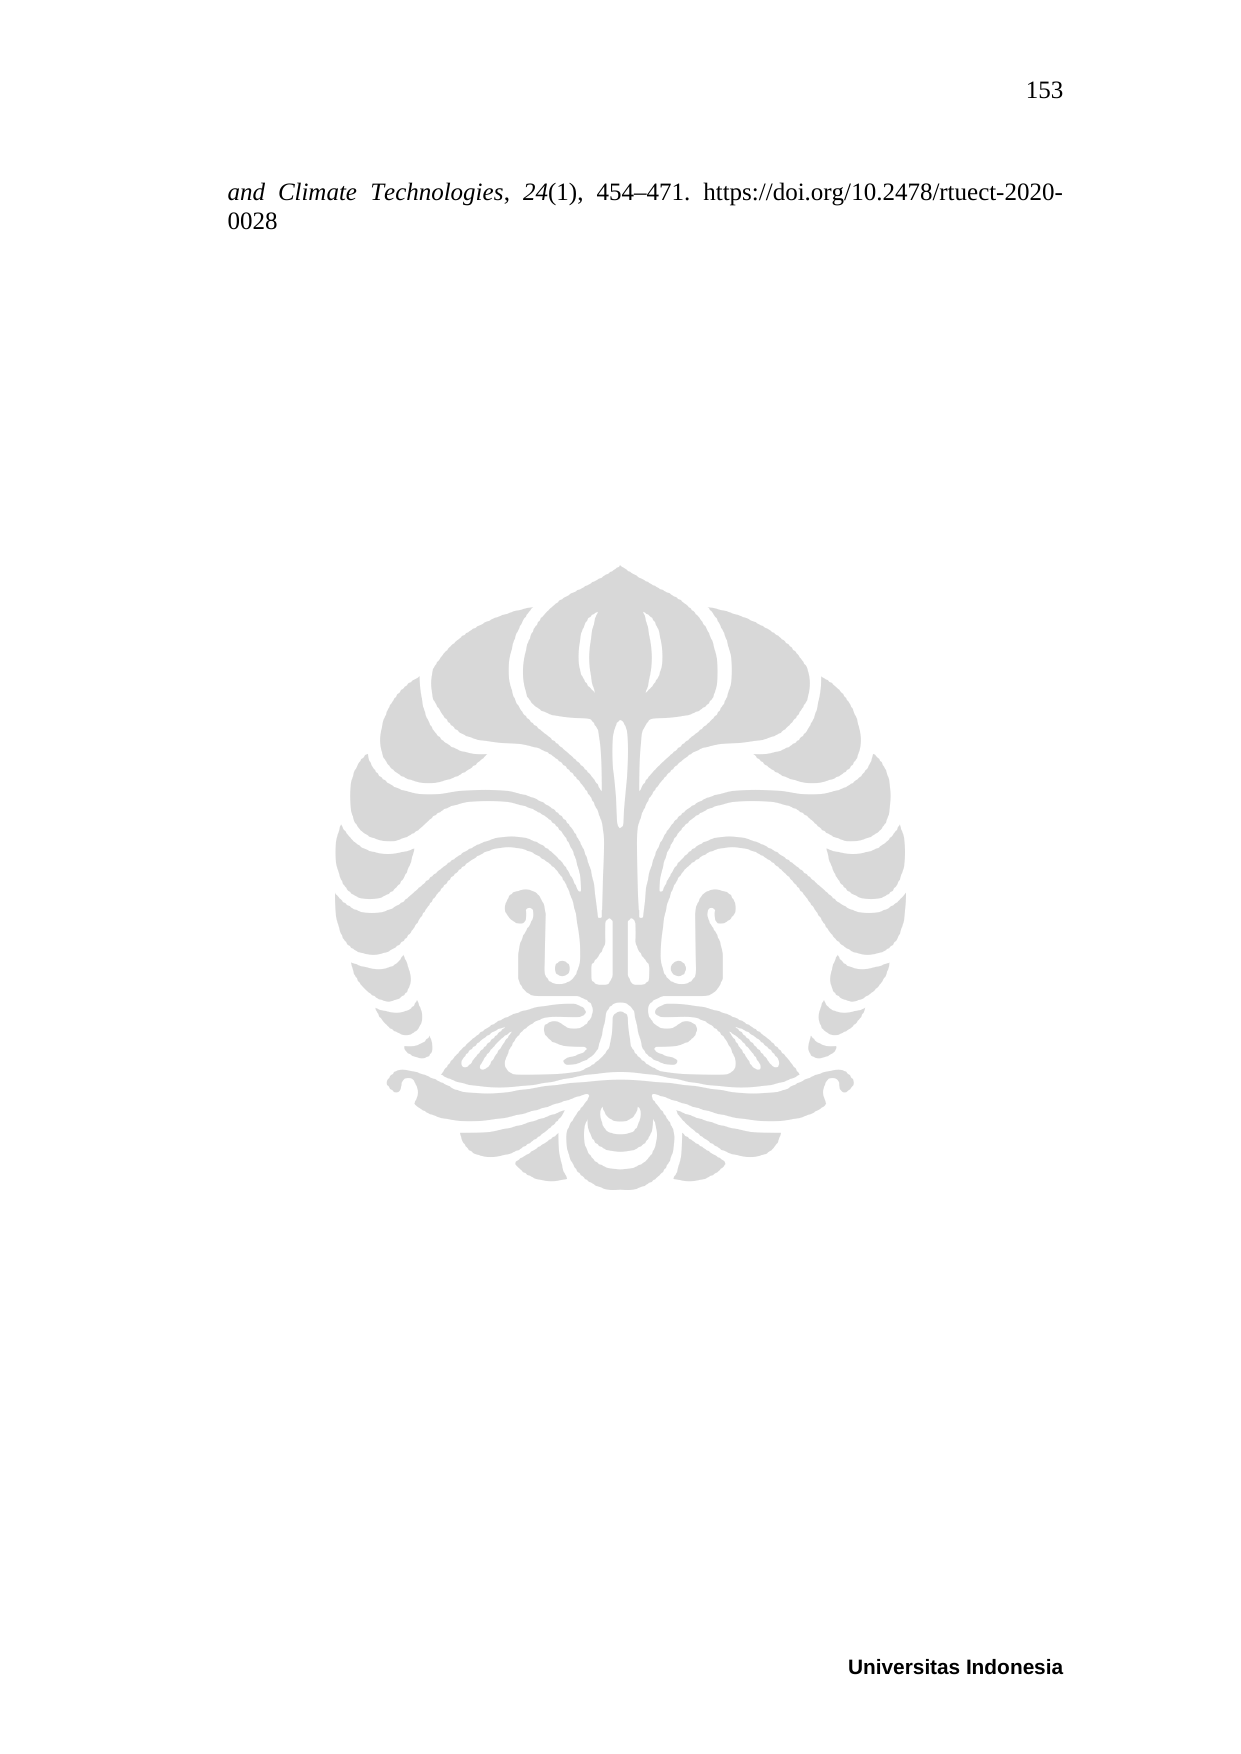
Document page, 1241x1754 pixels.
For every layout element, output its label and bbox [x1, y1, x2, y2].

text [177, 177, 1063, 235]
